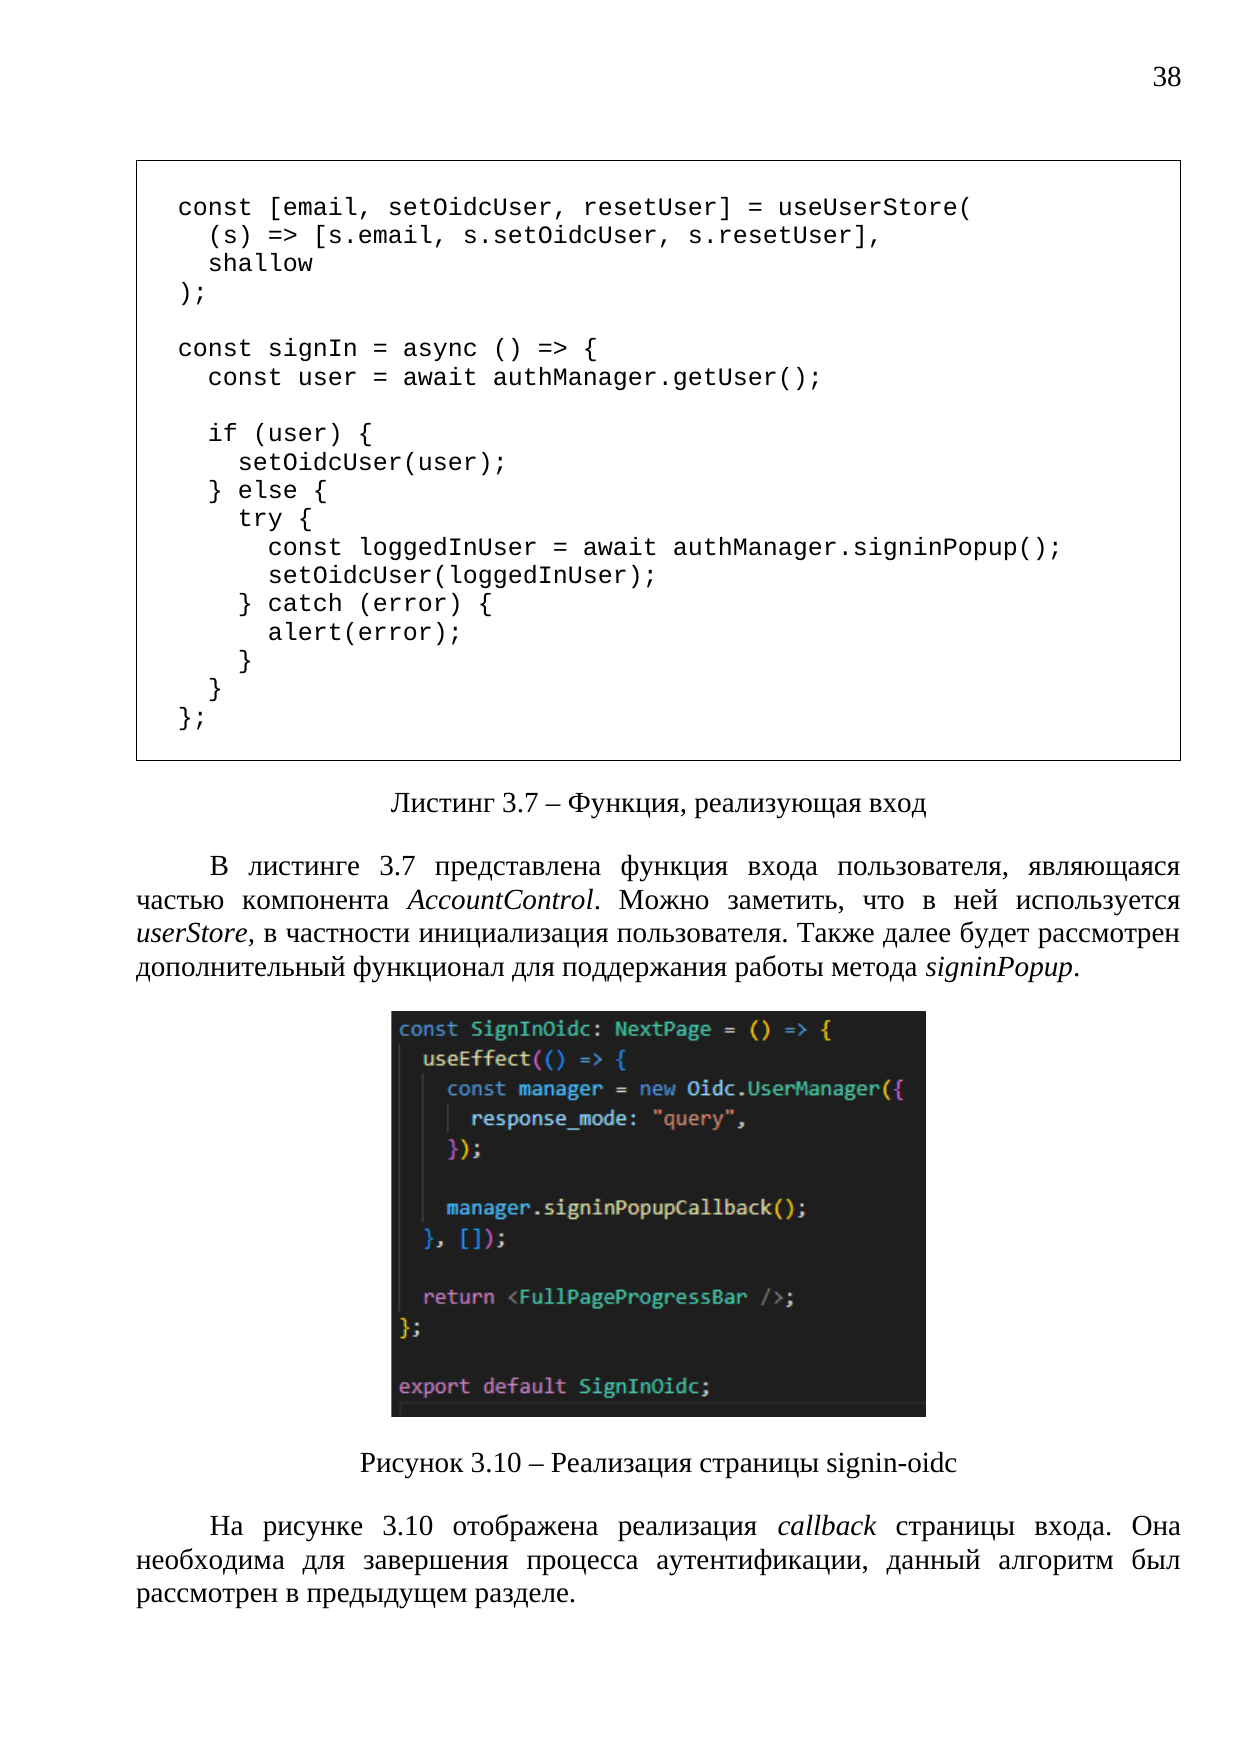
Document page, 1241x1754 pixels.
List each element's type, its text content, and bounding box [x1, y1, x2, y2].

table_header const [email, setOidcUser, resetUser] = useUserStore( (s) => [s.email, s.setOidcUser, s.resetUser], shallow ); const signIn = async () => { const user = await authManager.getUser(); if (user) { setOidcUser(user); } else { try { const loggedInUser = await authManager.signinPopup(); setOidcUser(loggedInUser); } catch (error) { alert(error); } } }; [137, 161, 1180, 759]
text В листинге 3.7 представлена функция входа пользователя, являющаяся частью компонента AccountControl. Можно заметить, что в ней используется userStore, в частности инициализация пользователя. Также далее будет рассмотрен дополнительный функционал для поддержания работы метода signinPopup. [136, 848, 1181, 982]
text На рисунке 3.10 отображена реализация callback страницы входа. Она необходима для завершения процесса аутентификации, данный алгоритм был рассмотрен в предыдущем разделе. [136, 1508, 1181, 1609]
picture [391, 1011, 926, 1417]
text Рисунок 3.10 – Реализация страницы signin-oidc [136, 1446, 1181, 1479]
text Листинг 3.7 – Функция, реализующая вход [136, 786, 1181, 819]
